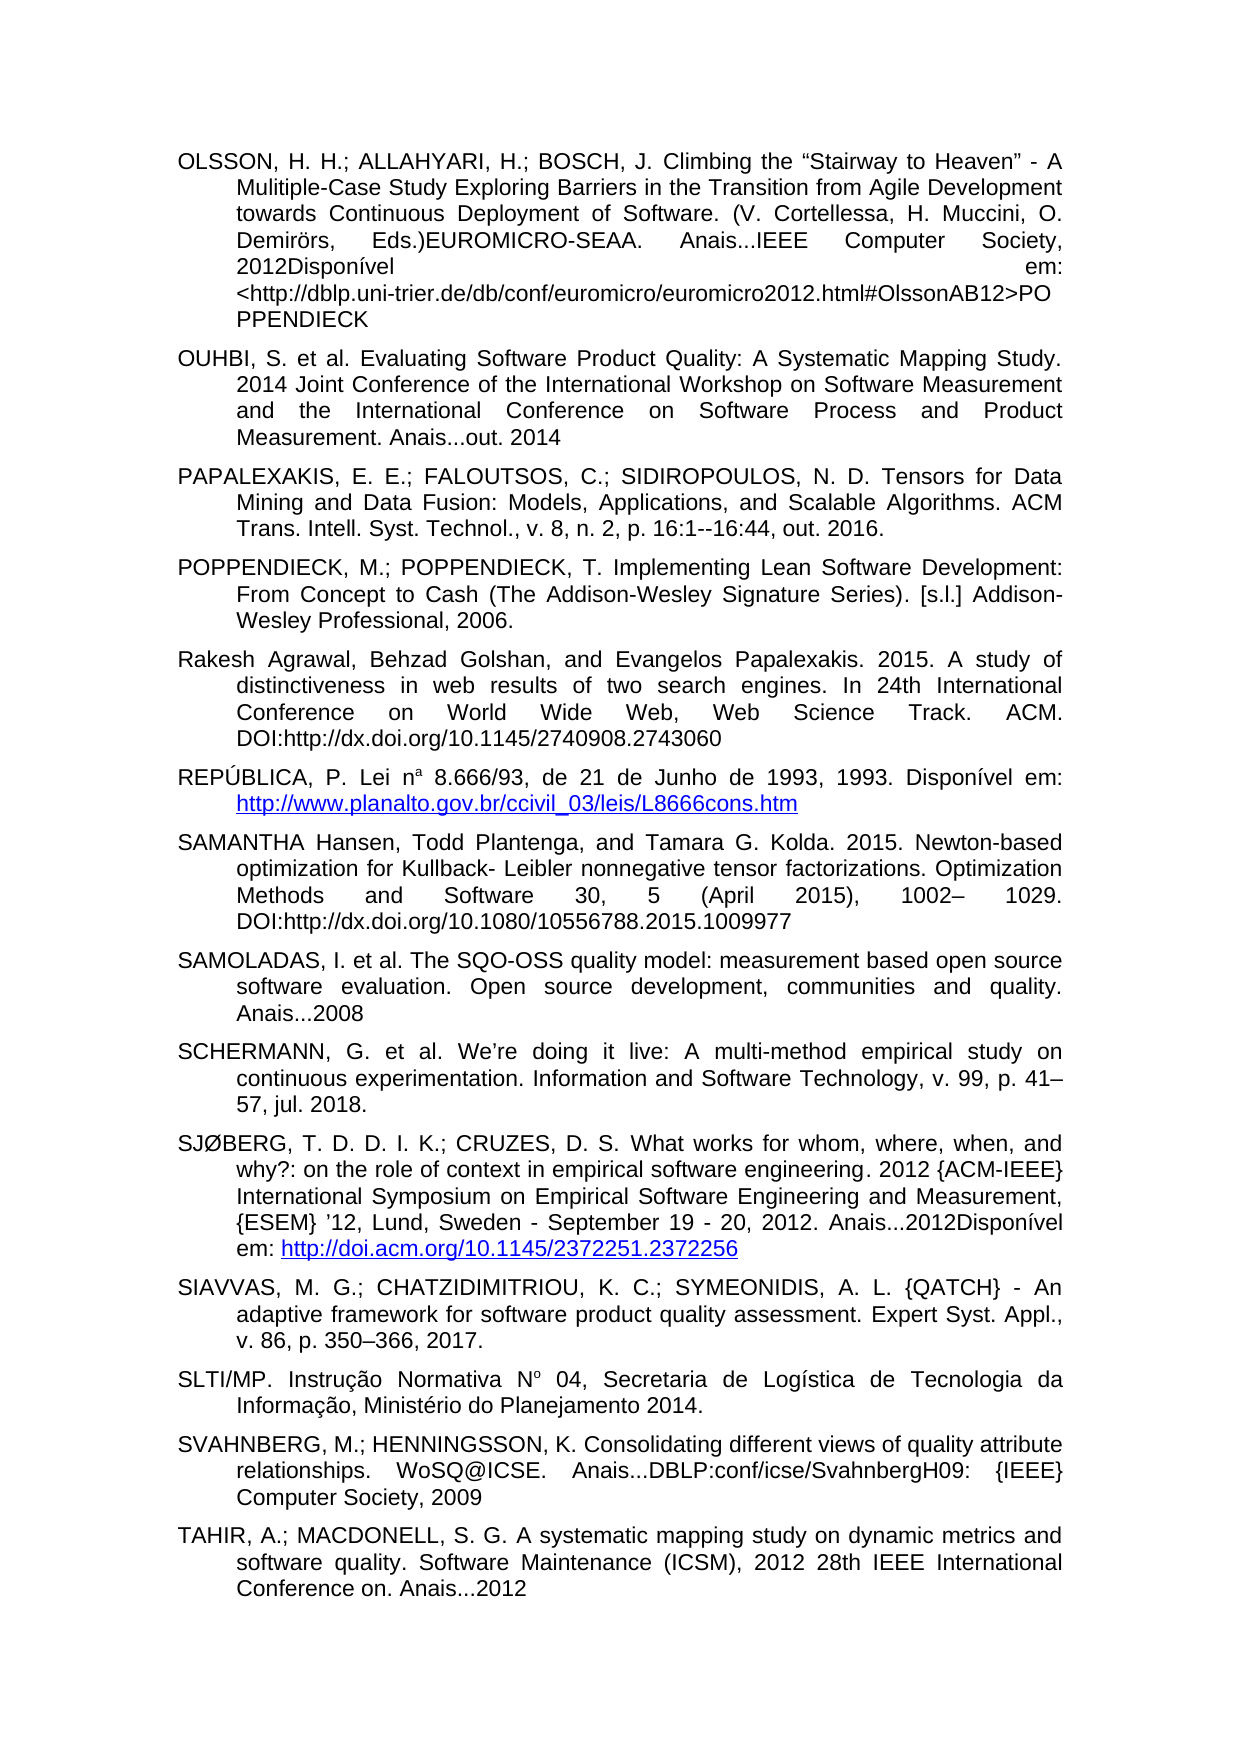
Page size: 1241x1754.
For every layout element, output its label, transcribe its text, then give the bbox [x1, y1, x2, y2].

text SVAHNBERG, M.; HENNINGSSON, K. Consolidating different views of quality attribute relationships. WoSQ@ICSE. Anais...DBLP:conf/icse/SvahnbergH09: {IEEE} Computer Society, 2009 [177, 1431, 1063, 1510]
text Samantha Hansen, Todd Plantenga, and Tamara G. Kolda. 2015. Newton-based optimization for Kullback- Leibler nonnegative tensor factorizations. Optimization Methods and Software 30, 5 (April 2015), 1002– 1029. DOI:http://dx.doi.org/10.1080/10556788.2015.1009977 [177, 829, 1063, 934]
text TAHIR, A.; MACDONELL, S. G. A systematic mapping study on dynamic metrics and software quality. Software Maintenance (ICSM), 2012 28th IEEE International Conference on. Anais...2012 [177, 1522, 1063, 1602]
text SLTI/MP. Instrução Normativa No 04, Secretaria de Logística de Tecnologia da Informação, Ministério do Planejamento 2014. [177, 1366, 1063, 1418]
text REPÚBLICA, P. Lei na 8.666/93, de 21 de Junho de 1993, 1993. Disponível em: http://www.planalto.gov.br/ccivil_03/leis/L8666cons.htm [177, 764, 1063, 816]
text POPPENDIECK, M.; POPPENDIECK, T. Implementing Lean Software Development: From Concept to Cash (The Addison-Wesley Signature Series). [s.l.] Addison-Wesley Professional, 2006. [177, 554, 1063, 633]
text OUHBI, S. et al. Evaluating Software Product Quality: A Systematic Mapping Study. 2014 Joint Conference of the International Workshop on Software Measurement and the International Conference on Software Process and Product Measurement. Anais...out. 2014 [177, 345, 1063, 450]
text SCHERMANN, G. et al. We’re doing it live: A multi-method empirical study on continuous experimentation. Information and Software Technology, v. 99, p. 41–57, jul. 2018. [177, 1038, 1063, 1117]
text PAPALEXAKIS, E. E.; FALOUTSOS, C.; SIDIROPOULOS, N. D. Tensors for Data Mining and Data Fusion: Models, Applications, and Scalable Algorithms. ACM Trans. Intell. Syst. Technol., v. 8, n. 2, p. 16:1--16:44, out. 2016. [177, 463, 1063, 542]
text Rakesh Agrawal, Behzad Golshan, and Evangelos Papalexakis. 2015. A study of distinctiveness in web results of two search engines. In 24th International Conference on World Wide Web, Web Science Track. ACM. DOI:http://dx.doi.org/10.1145/2740908.2743060 [177, 646, 1063, 751]
text SJØBERG, T. D. D. I. K.; CRUZES, D. S. What works for whom, where, when, and why?: on the role of context in empirical software engineering. 2012 {ACM-IEEE} International Symposium on Empirical Software Engineering and Measurement, {ESEM} ’12, Lund, Sweden - September 19 - 20, 2012. Anais...2012Disponível em: http://doi.acm.org/10.1145/2372251.2372256 [177, 1130, 1063, 1262]
text SAMOLADAS, I. et al. The SQO-OSS quality model: measurement based open source software evaluation. Open source development, communities and quality. Anais...2008 [177, 947, 1063, 1026]
text SIAVVAS, M. G.; CHATZIDIMITRIOU, K. C.; SYMEONIDIS, A. L. {QATCH} - An adaptive framework for software product quality assessment. Expert Syst. Appl., v. 86, p. 350–366, 2017. [177, 1274, 1063, 1353]
text OLSSON, H. H.; ALLAHYARI, H.; BOSCH, J. Climbing the “Stairway to Heaven” - A Mulitiple-Case Study Exploring Barriers in the Transition from Agile Development towards Continuous Deployment of Software. (V. Cortellessa, H. Muccini, O. Demirörs, Eds.)EUROMICRO-SEAA. Anais...IEEE Computer Society, 2012Disponível em: <http://dblp.uni-trier.de/db/conf/euromicro/euromicro2012.html#OlssonAB12>POPPENDIECK [177, 148, 1063, 332]
